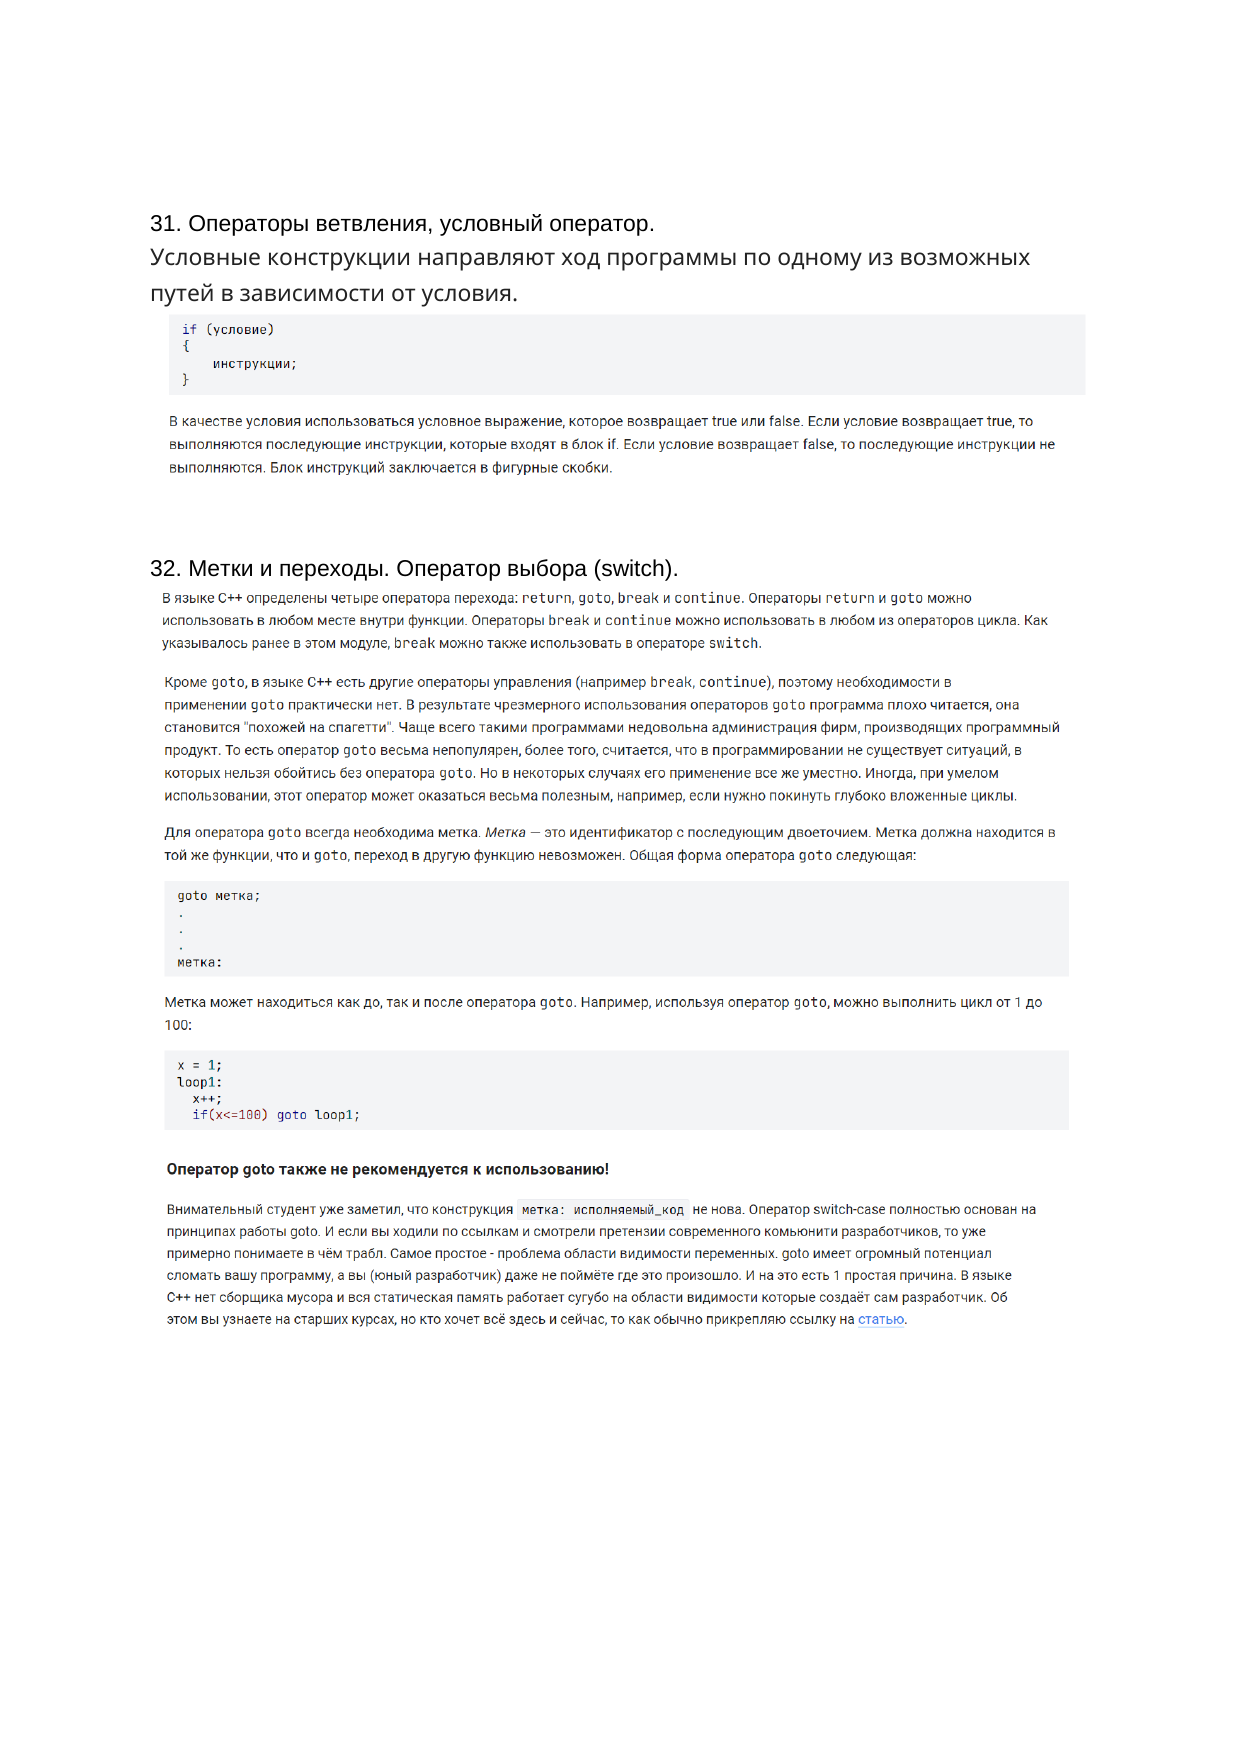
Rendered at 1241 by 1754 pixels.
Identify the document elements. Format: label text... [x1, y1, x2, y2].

text Условные конструкции направляют ход программы по одному из возможных путей в зависимости от условия. [150, 241, 1090, 308]
picture [150, 585, 1091, 665]
picture [150, 1151, 1091, 1340]
picture [150, 668, 1091, 1148]
picture [150, 312, 1091, 485]
text 32. Метки и переходы. Оператор выбора (switch). [150, 555, 1090, 581]
text 31. Операторы ветвления, условный оператор. [150, 210, 1090, 237]
